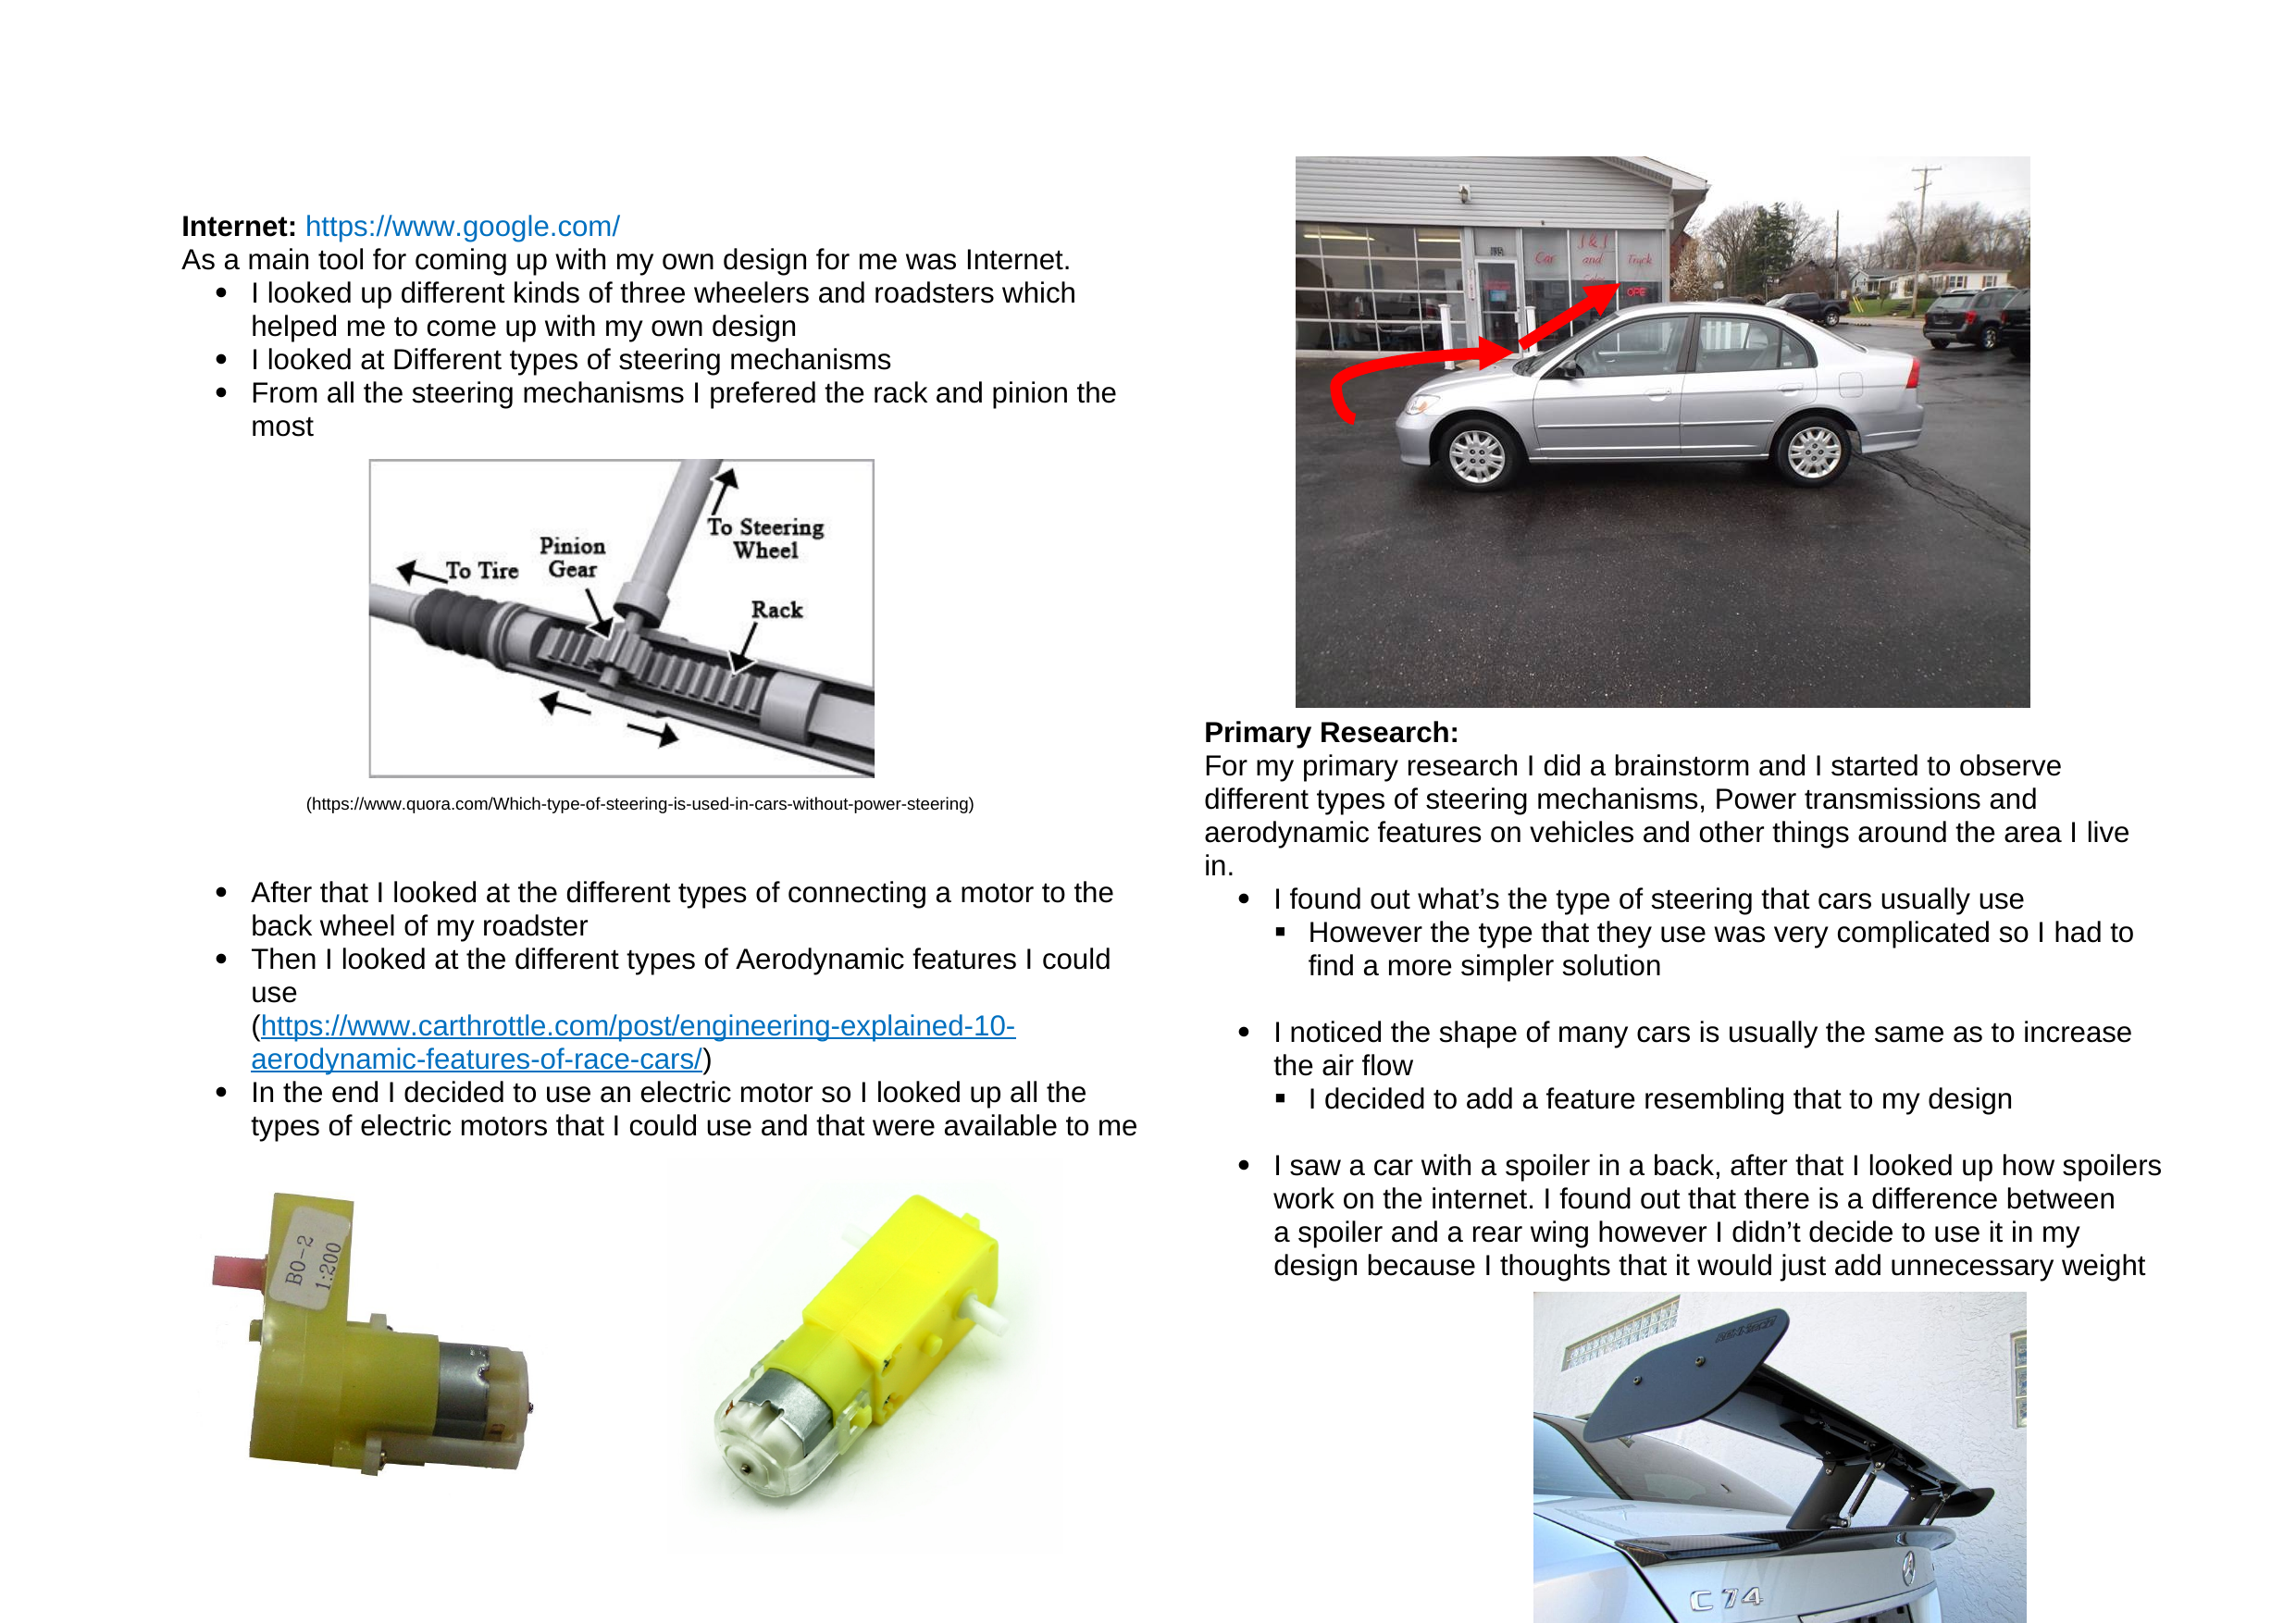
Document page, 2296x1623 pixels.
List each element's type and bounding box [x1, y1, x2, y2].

picture [1296, 156, 2030, 708]
picture [192, 1162, 565, 1505]
picture [667, 1158, 1063, 1554]
picture [368, 459, 875, 778]
picture [1533, 1292, 2027, 1623]
